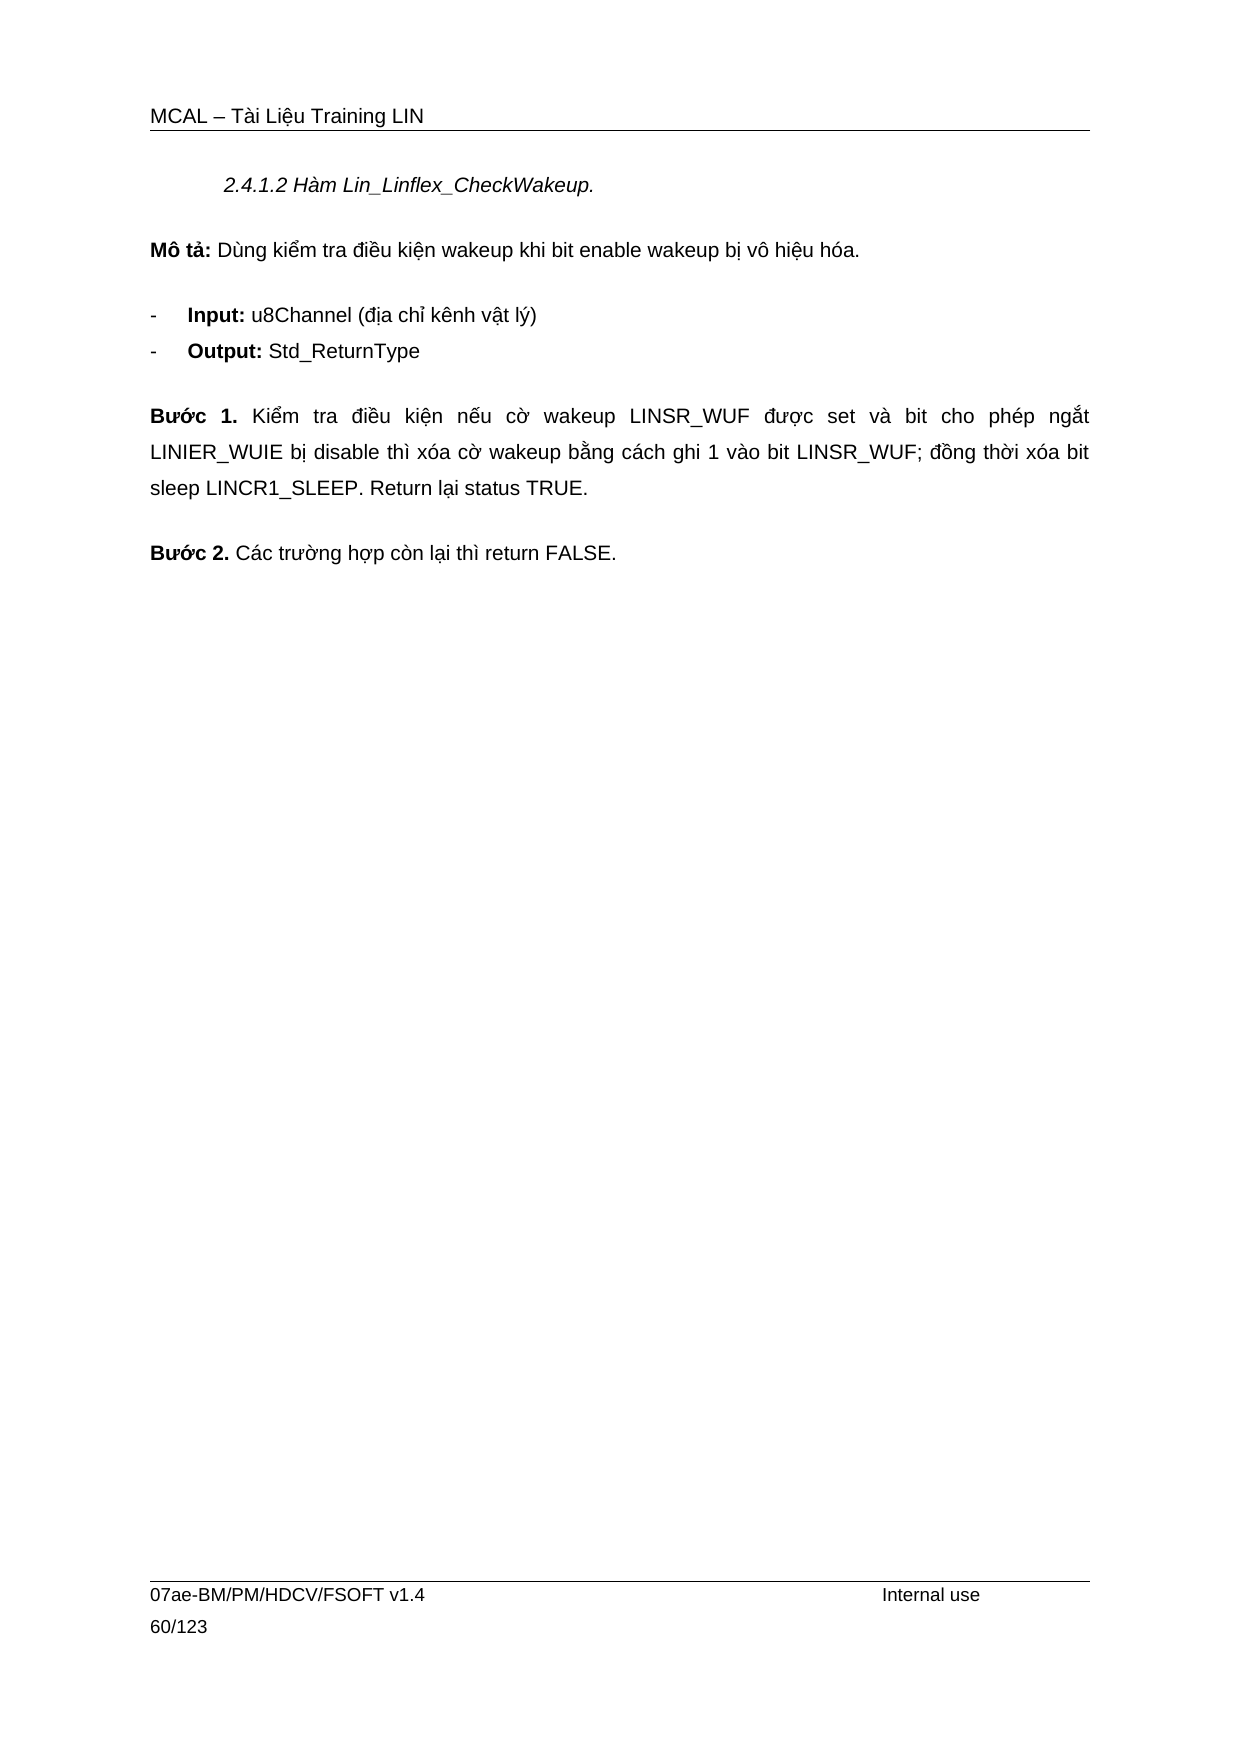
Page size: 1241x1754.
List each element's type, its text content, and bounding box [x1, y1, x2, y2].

list Output: Std_ReturnType [150, 338, 1090, 362]
text Mô tả: Dùng kiểm tra điều kiện wakeup khi bit enable wakeup bị vô hiệu hóa. [150, 237, 1090, 261]
subtitle 2.4.1.2 Hàm Lin_Linflex_CheckWakeup. [223, 172, 1090, 196]
text Bước 2. Các trường hợp còn lại thì return FALSE. [150, 541, 1090, 564]
list Input: u8Channel (địa chỉ kênh vật lý) [150, 303, 1090, 327]
text Bước 1. Kiểm tra điều kiện nếu cờ wakeup LINSR_WUF được set và bit cho phép ngắt LINIER_WUIE bị disable thì xóa cờ wakeup bằng cách ghi 1 vào bit LINSR_WUF; đồng thời xóa bit sleep LINCR1_SLEEP. Return lại status TRUE. [150, 404, 1090, 499]
